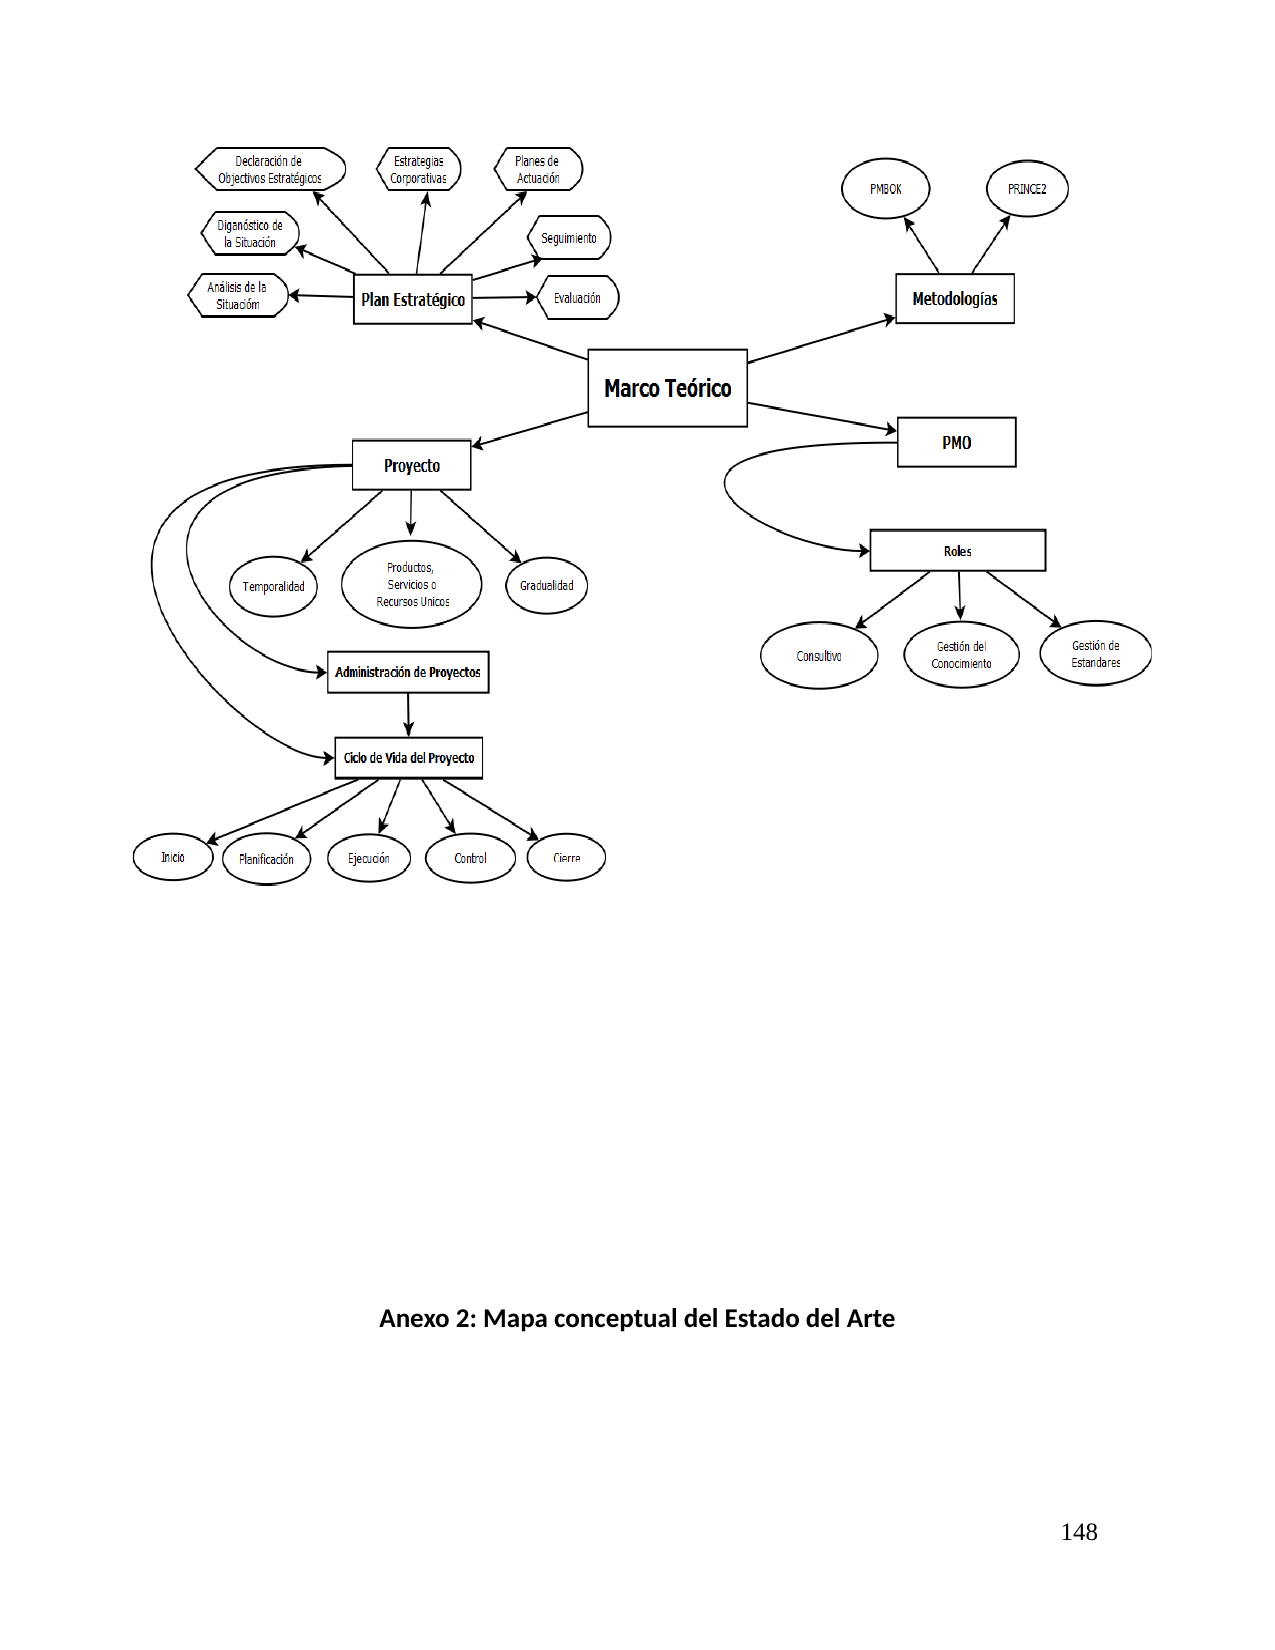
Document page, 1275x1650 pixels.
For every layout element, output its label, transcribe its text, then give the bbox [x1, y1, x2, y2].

text Anexo 2: Mapa conceptual del Estado del Arte [177, 1301, 1098, 1334]
picture [132, 147, 1152, 886]
